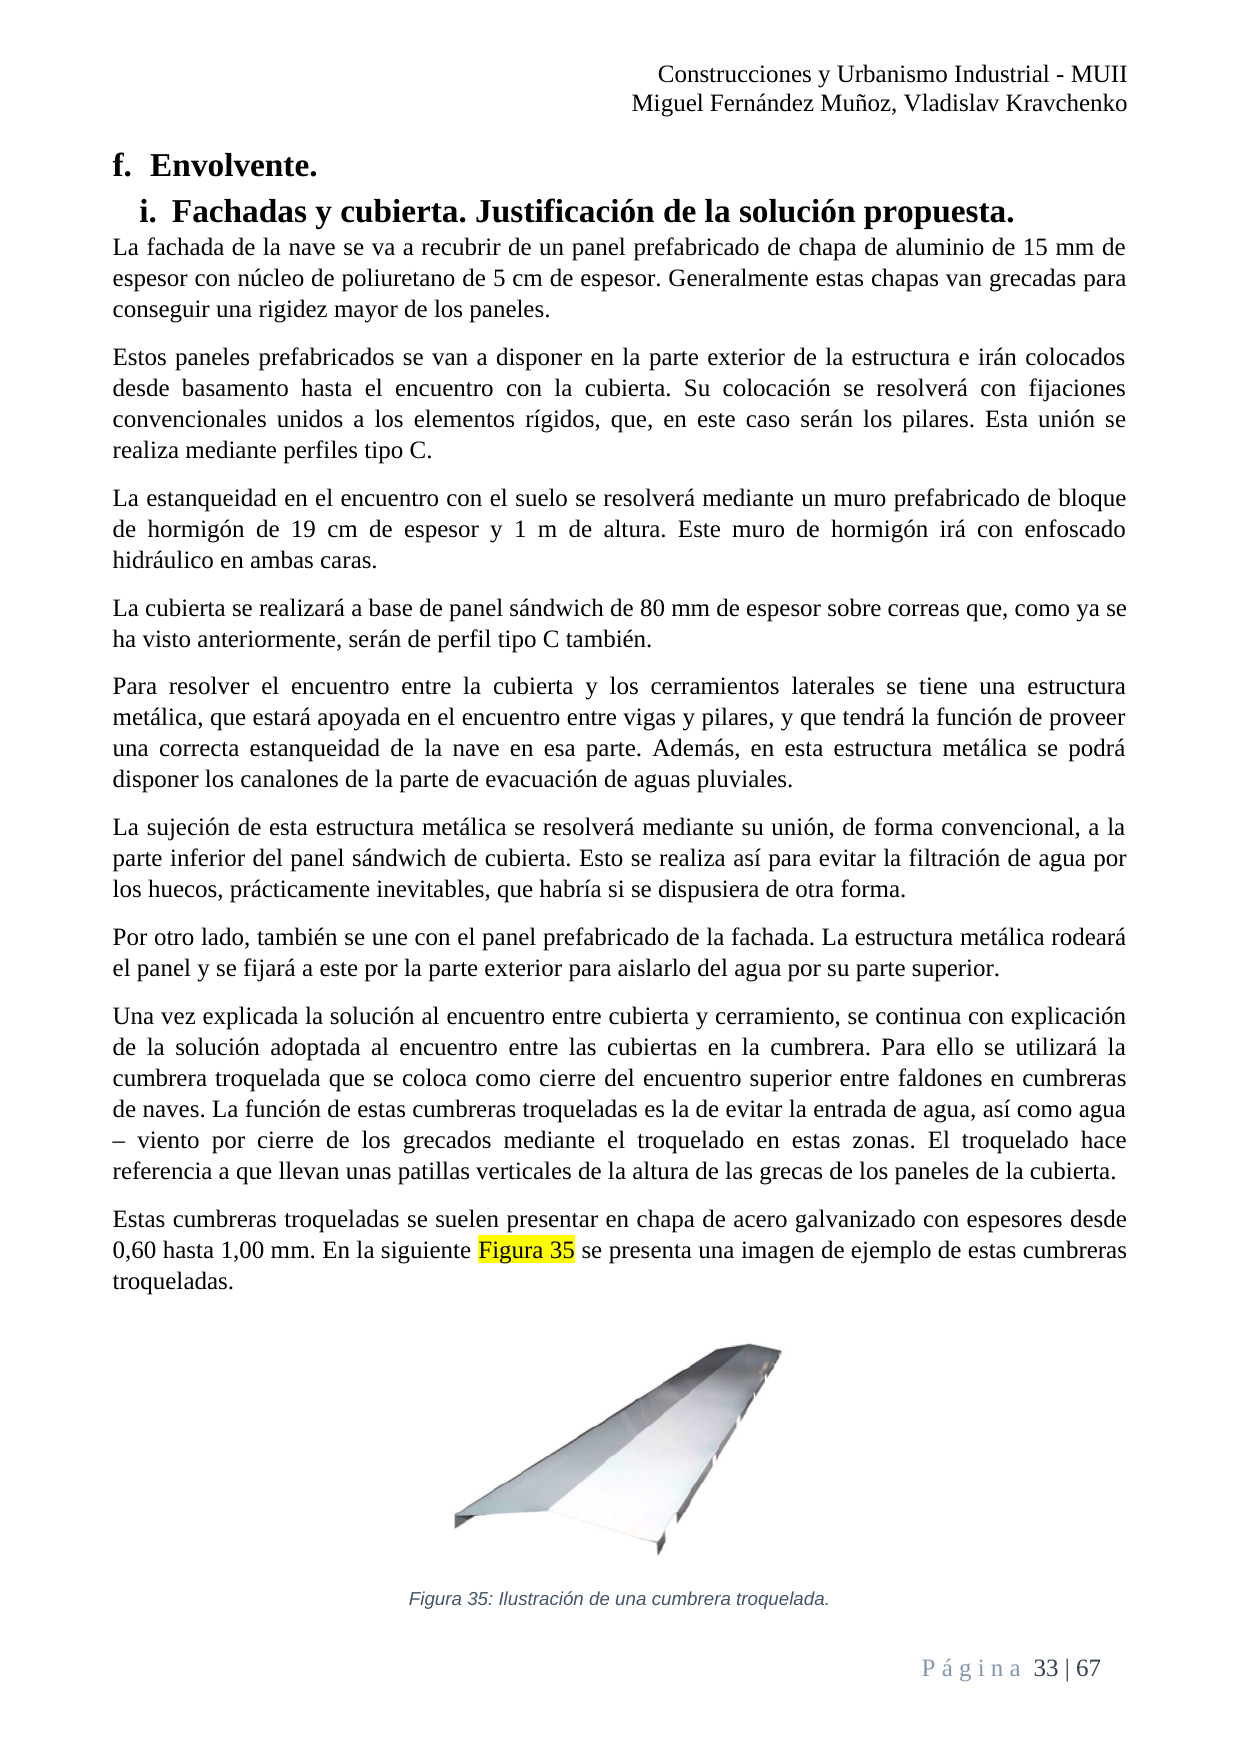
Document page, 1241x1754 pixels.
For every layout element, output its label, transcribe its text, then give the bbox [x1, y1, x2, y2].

text Por otro lado, también se une con el panel prefabricado de la fachada. La estructura metálica rodeará el panel y se fijará a este por la parte exterior para aislarlo del agua por su parte superior. [112, 922, 1128, 982]
text Una vez explicada la solución al encuentro entre cubierta y cerramiento, se continua con explicación de la solución adoptada al encuentro entre las cubiertas en la cumbrera. Para ello se utilizará la cumbrera troquelada que se coloca como cierre del encuentro superior entre faldones en cumbreras de naves. La función de estas cumbreras troqueladas es la de evitar la entrada de agua, así como agua – viento por cierre de los grecados mediante el troquelado en estas zonas. El troquelado hace referencia a que llevan unas patillas verticales de la altura de las grecas de los paneles de la cubierta. [112, 1001, 1128, 1185]
text Figura 35: Ilustración de una cumbrera troquelada. [112, 1588, 1128, 1609]
text La cubierta se realizará a base de panel sándwich de 80 mm de espesor sobre correas que, como ya se ha visto anteriormente, serán de perfil tipo C también. [112, 593, 1128, 652]
picture [437, 1313, 803, 1569]
text Estos paneles prefabricados se van a disponer en la parte exterior de la estructura e irán colocados desde basamento hasta el encuentro con la cubierta. Su colocación se resolverá con fijaciones convencionales unidos a los elementos rígidos, que, en este caso serán los pilares. Esta unión se realiza mediante perfiles tipo C. [112, 342, 1128, 464]
text La estanqueidad en el encuentro con el suelo se resolverá mediante un muro prefabricado de bloque de hormigón de 19 cm de espesor y 1 m de altura. Este muro de hormigón irá con enfoscado hidráulico en ambas caras. [112, 483, 1128, 574]
subtitle Fachadas y cubierta. Justificación de la solución propuesta. [157, 191, 1128, 229]
text La fachada de la nave se va a recubrir de un panel prefabricado de chapa de aluminio de 15 mm de espesor con núcleo de poliuretano de 5 cm de espesor. Generalmente estas chapas van grecadas para conseguir una rigidez mayor de los paneles. [112, 232, 1128, 323]
text Estas cumbreras troqueladas se suelen presentar en chapa de acero galvanizado con espesores desde 0,60 hasta 1,00 mm. En la siguiente Figura 35 se presenta una imagen de ejemplo de estas cumbreras troqueladas. [112, 1204, 1128, 1294]
subtitle Envolvente. [112, 145, 1128, 184]
text Para resolver el encuentro entre la cubierta y los cerramientos laterales se tiene una estructura metálica, que estará apoyada en el encuentro entre vigas y pilares, y que tendrá la función de proveer una correcta estanqueidad de la nave en esa parte. Además, en esta estructura metálica se podrá disponer los canalones de la parte de evacuación de aguas pluviales. [112, 671, 1128, 793]
text La sujeción de esta estructura metálica se resolverá mediante su unión, de forma convencional, a la parte inferior del panel sándwich de cubierta. Esto se realiza así para evitar la filtración de agua por los huecos, prácticamente inevitables, que habría si se dispusiera de otra forma. [112, 812, 1128, 903]
